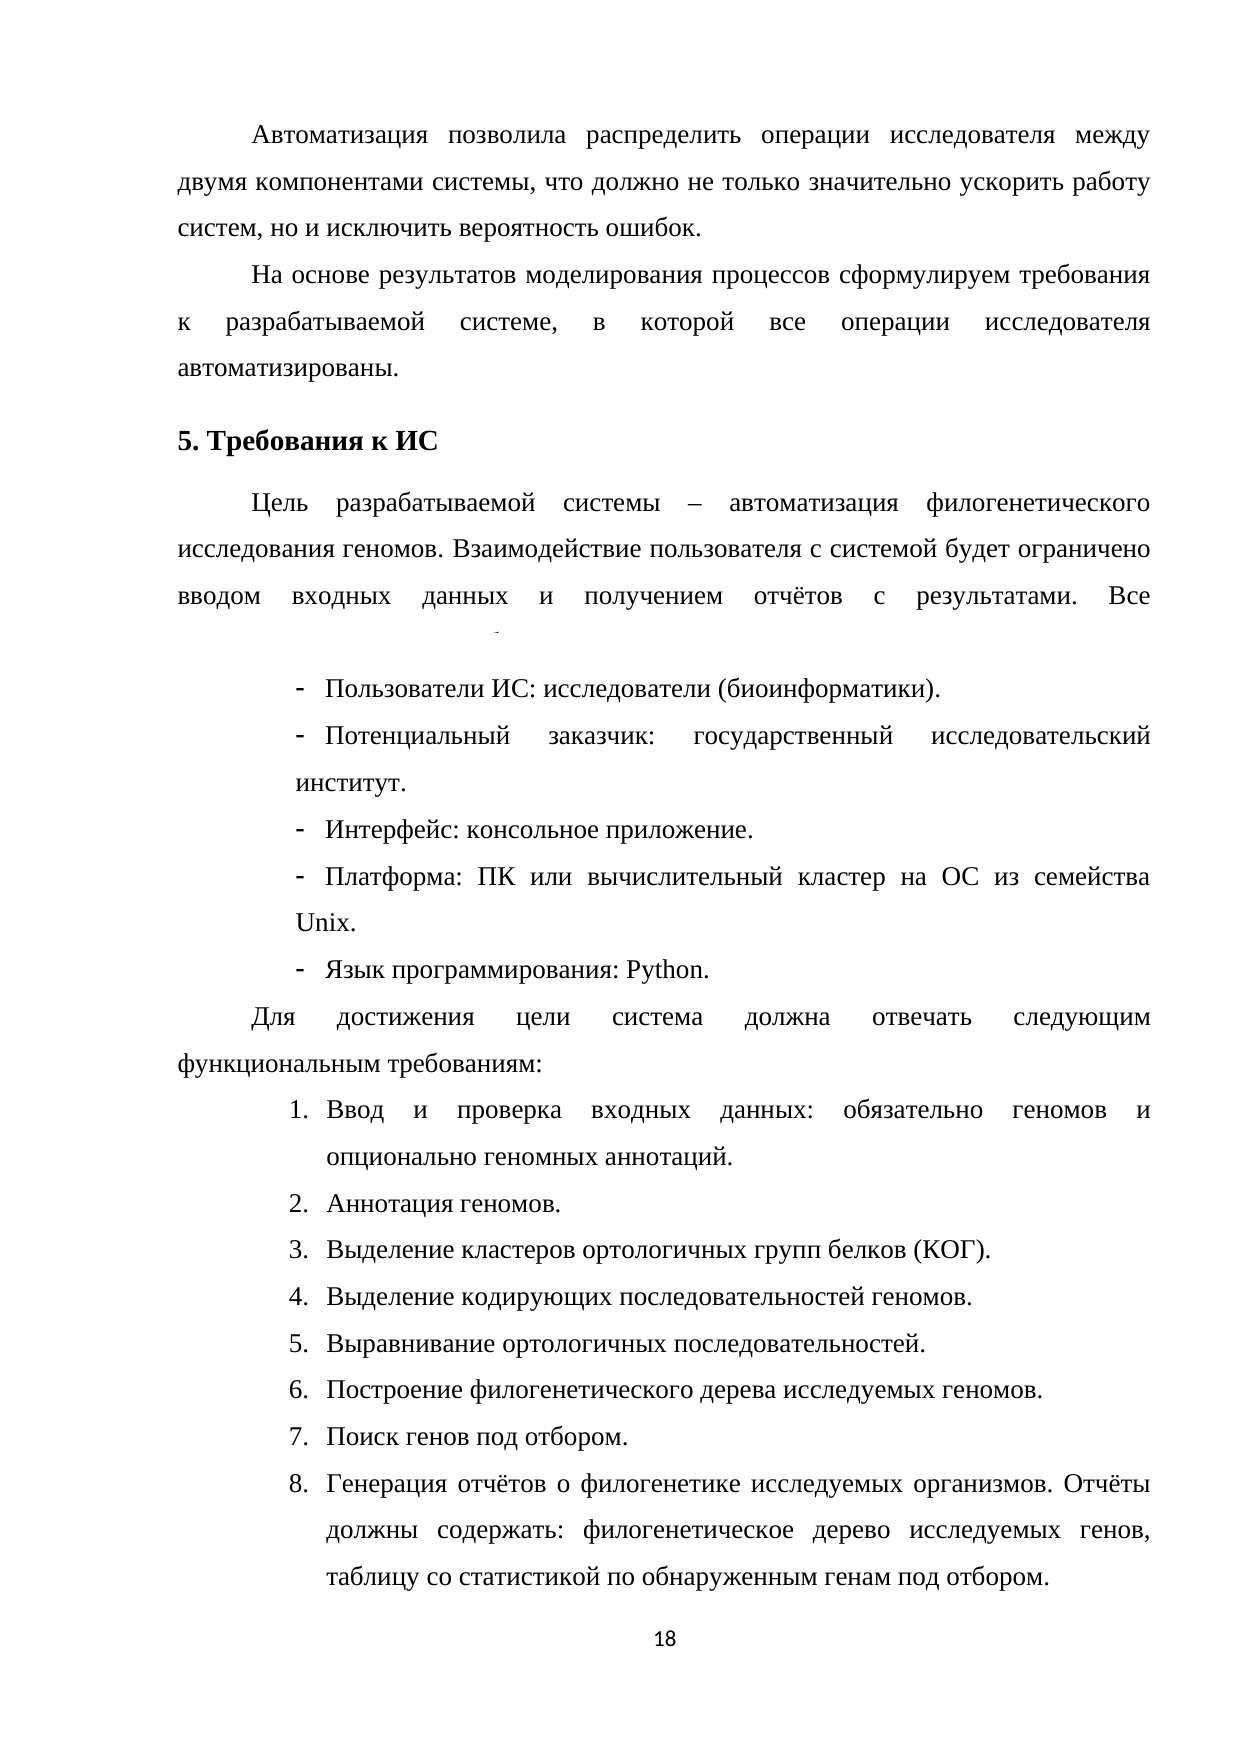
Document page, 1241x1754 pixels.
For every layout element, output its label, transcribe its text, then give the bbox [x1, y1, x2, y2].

list Выравнивание ортологичных последовательностей. [288, 1327, 1152, 1358]
text На основе результатов моделирования процессов сформулируем требования к разрабатываемой системе, в которой все операции исследователя автоматизированы. [177, 258, 1152, 383]
text Потенциальный заказчик: государственный исследовательский институт. [295, 719, 1152, 797]
text Цель разрабатываемой системы – автоматизация филогенетического исследования геномов. Взаимодействие пользователя с системой будет ограничено вводом входных данных и получением отчётов с результатами. Все промежуточные операции будут делаться автоматически. [177, 486, 1152, 633]
text Требования к ИС [177, 423, 1152, 457]
text Пользователи ИС: исследователи (биоинформатики). [295, 673, 1152, 704]
list Генерация отчётов о филогенетике исследуемых организмов. Отчёты должны содержать: филогенетическое дерево исследуемых генов, таблицу со статистикой по обнаруженным генам под отбором. [288, 1467, 1152, 1591]
list Выделение кластеров ортологичных групп белков (КОГ). [288, 1233, 1152, 1264]
text Автоматизация позволила распределить операции исследователя между двумя компонентами системы, что должно не только значительно ускорить работу систем, но и исключить вероятность ошибок. [177, 118, 1152, 243]
list Выделение кодирующих последовательностей геномов. [288, 1280, 1152, 1311]
list Поиск генов под отбором. [288, 1420, 1152, 1451]
list Аннотация геномов. [288, 1187, 1152, 1218]
text Для достижения цели система должна отвечать следующим функциональным требованиям: [177, 1000, 1152, 1078]
text Язык программирования: Python. [295, 953, 1152, 984]
list Ввод и проверка входных данных: обязательно геномов и опционально геномных аннотаций. [288, 1093, 1152, 1171]
text Платформа: ПК или вычислительный кластер на ОС из семейства Unix. [295, 860, 1152, 938]
list Построение филогенетического дерева исследуемых геномов. [288, 1373, 1152, 1404]
text Интерфейс: консольное приложение. [295, 813, 1152, 844]
